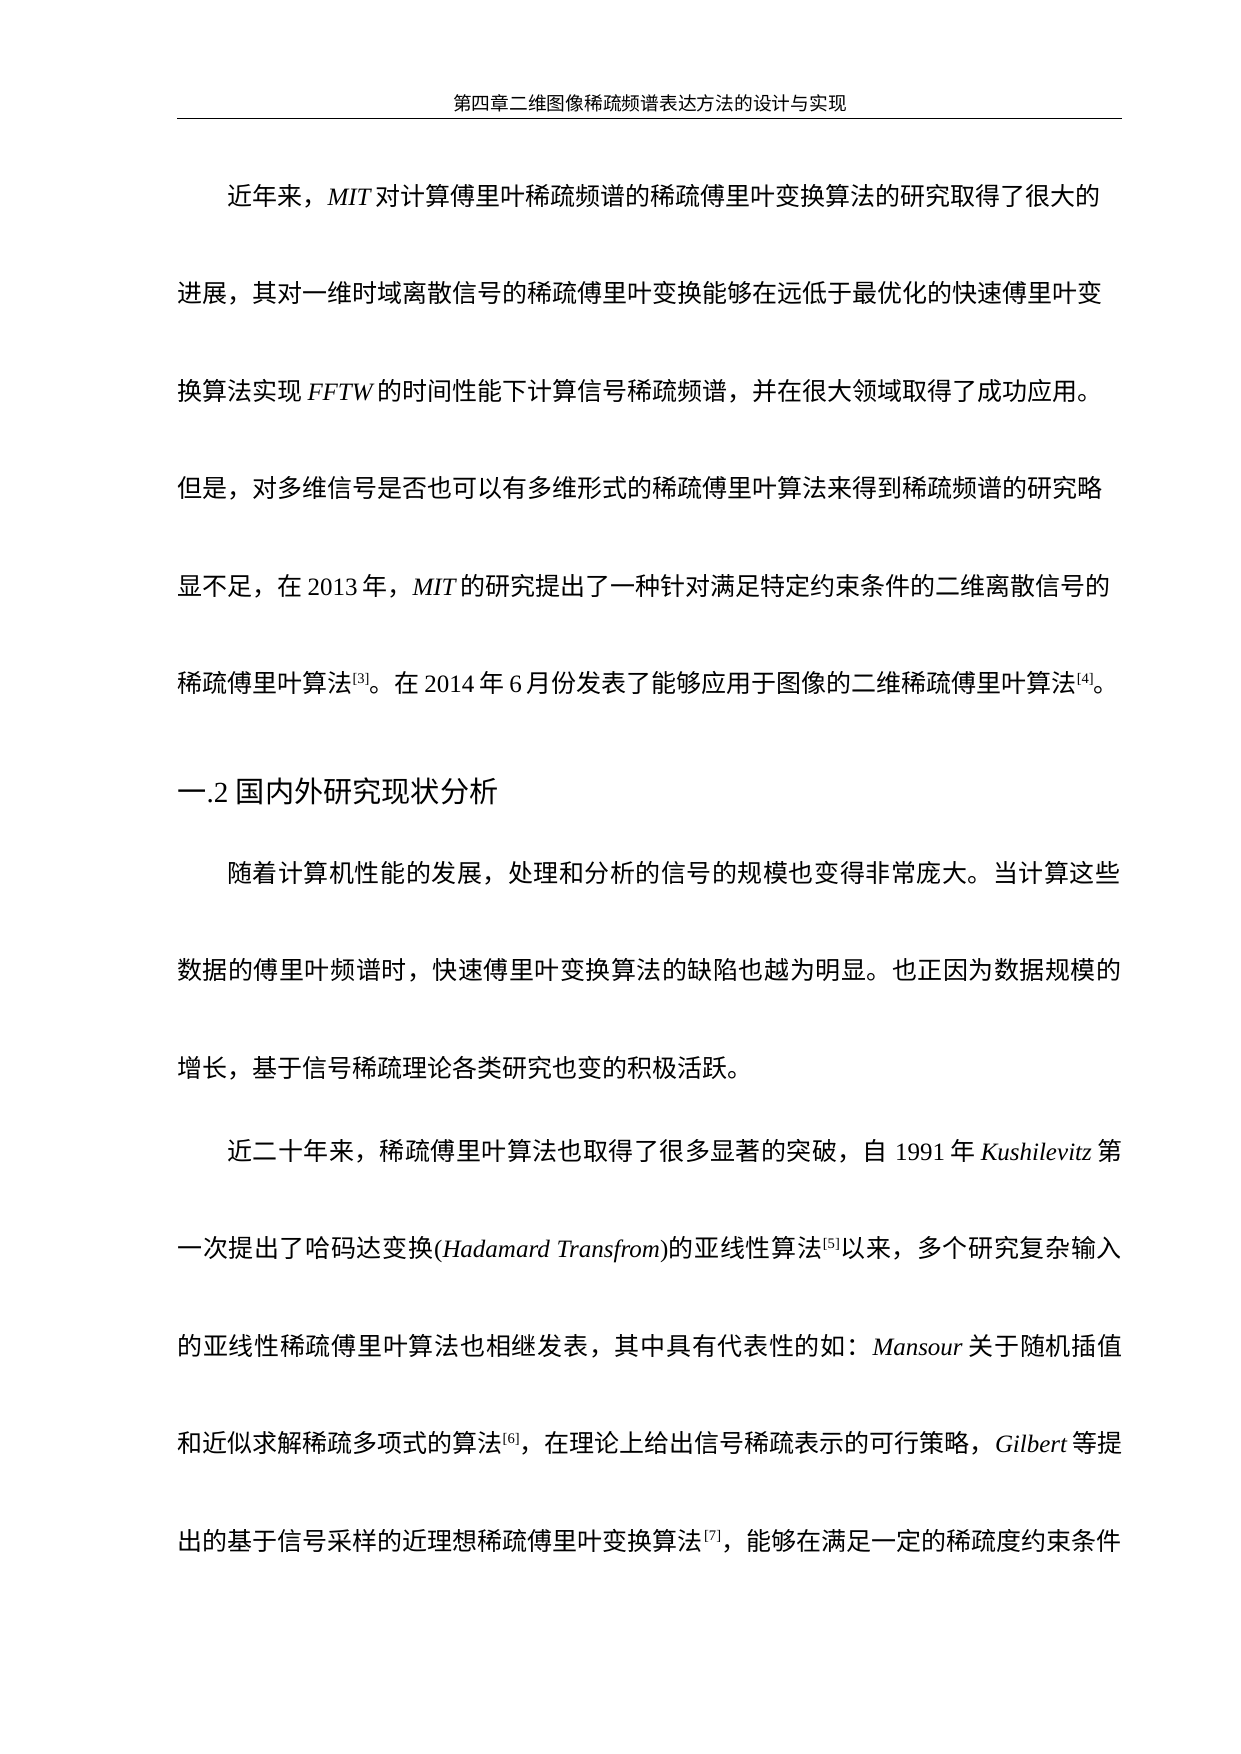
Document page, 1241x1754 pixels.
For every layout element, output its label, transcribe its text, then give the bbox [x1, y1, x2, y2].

text 近年来，MIT对计算傅里叶稀疏频谱的稀疏傅里叶变换算法的研究取得了很大的进展，其对一维时域离散信号的稀疏傅里叶变换能够在远低于最优化的快速傅里叶变换算法实现FFTW的时间性能下计算信号稀疏频谱，并在很大领域取得了成功应用。但是，对多维信号是否也可以有多维形式的稀疏傅里叶算法来得到稀疏频谱的研究略显不足，在2013年，MIT的研究提出了一种针对满足特定约束条件的二维离散信号的稀疏傅里叶算法[3]。在2014年6月份发表了能够应用于图像的二维稀疏傅里叶算法[4]。 [177, 162, 1122, 714]
subtitle 国内外研究现状分析 [177, 758, 1122, 823]
text 随着计算机性能的发展，处理和分析的信号的规模也变得非常庞大。当计算这些数据的傅里叶频谱时，快速傅里叶变换算法的缺陷也越为明显。也正因为数据规模的增长，基于信号稀疏理论各类研究也变的积极活跃。 [177, 839, 1122, 1099]
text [177, 1117, 1122, 1572]
